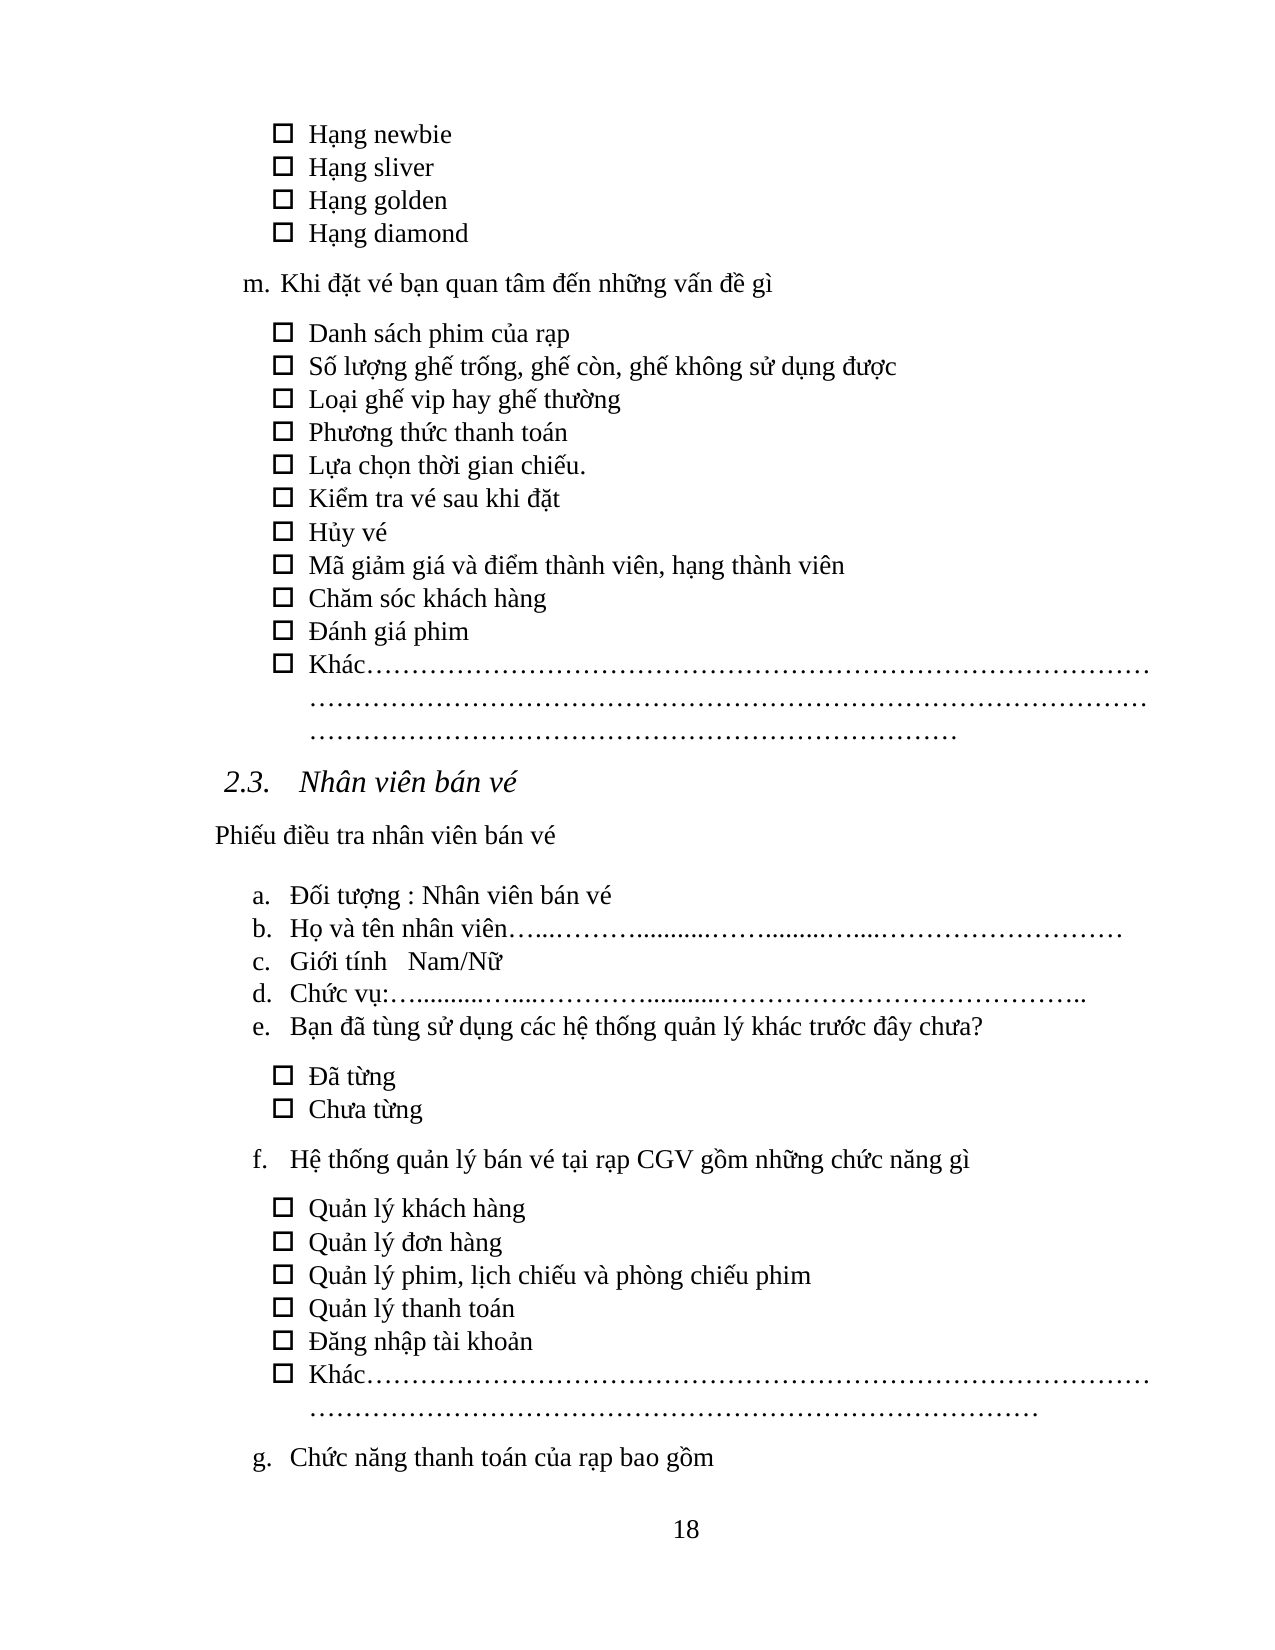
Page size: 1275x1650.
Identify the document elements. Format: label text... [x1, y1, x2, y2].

text Quản lý phim, lịch chiếu và phòng chiếu phim [271, 1259, 1157, 1290]
list Chức năng thanh toán của rạp bao gồm [252, 1441, 1157, 1472]
text Phiếu điều tra nhân viên bán vé [177, 819, 1157, 850]
text Khác…………………………………………………………………………………………………………………………………………………… [271, 1358, 1157, 1422]
text Số lượng ghế trống, ghế còn, ghế không sử dụng được [271, 350, 1157, 381]
text Hạng diamond [271, 217, 1157, 249]
list Nhân viên bán vé [224, 764, 1157, 799]
text Mã giảm giá và điểm thành viên, hạng thành viên [271, 549, 1157, 580]
text Kiểm tra vé sau khi đặt [271, 482, 1157, 514]
text Hạng golden [271, 184, 1157, 216]
text Đánh giá phim [271, 615, 1157, 646]
text Danh sách phim của rạp [271, 317, 1157, 348]
list Giới tính Nam/Nữ [252, 944, 1157, 976]
text Hạng newbie [271, 118, 1157, 149]
text Khác……………………………………………………………………………………………………………………………………………………………………………………………………………………………… [271, 648, 1157, 745]
text Quản lý đơn hàng [271, 1226, 1157, 1257]
text Đã từng [271, 1060, 1157, 1091]
text Đăng nhập tài khoản [271, 1325, 1157, 1356]
text Phương thức thanh toán [271, 416, 1157, 447]
text Hủy vé [271, 516, 1157, 547]
list Bạn đã tùng sử dụng các hệ thống quản lý khác trước đây chưa? [252, 1010, 1157, 1042]
list Hệ thống quản lý bán vé tại rạp CGV gồm những chức năng gì [252, 1143, 1157, 1174]
text Quản lý thanh toán [271, 1292, 1157, 1323]
text Loại ghế vip hay ghế thường [271, 383, 1157, 414]
list Chức vụ:…..........…....…………...........………………………………….. [252, 977, 1157, 1009]
text Lựa chọn thời gian chiếu. [271, 449, 1157, 481]
text Chăm sóc khách hàng [271, 582, 1157, 613]
list Đối tượng : Nhân viên bán vé [252, 879, 1157, 910]
text Quản lý khách hàng [271, 1192, 1157, 1224]
text Hạng sliver [271, 151, 1157, 182]
list Họ và tên nhân viên…...………...........…….........…....……………………… [252, 912, 1157, 943]
list Khi đặt vé bạn quan tâm đến những vấn đề gì [243, 267, 1157, 298]
text Chưa từng [271, 1093, 1157, 1124]
